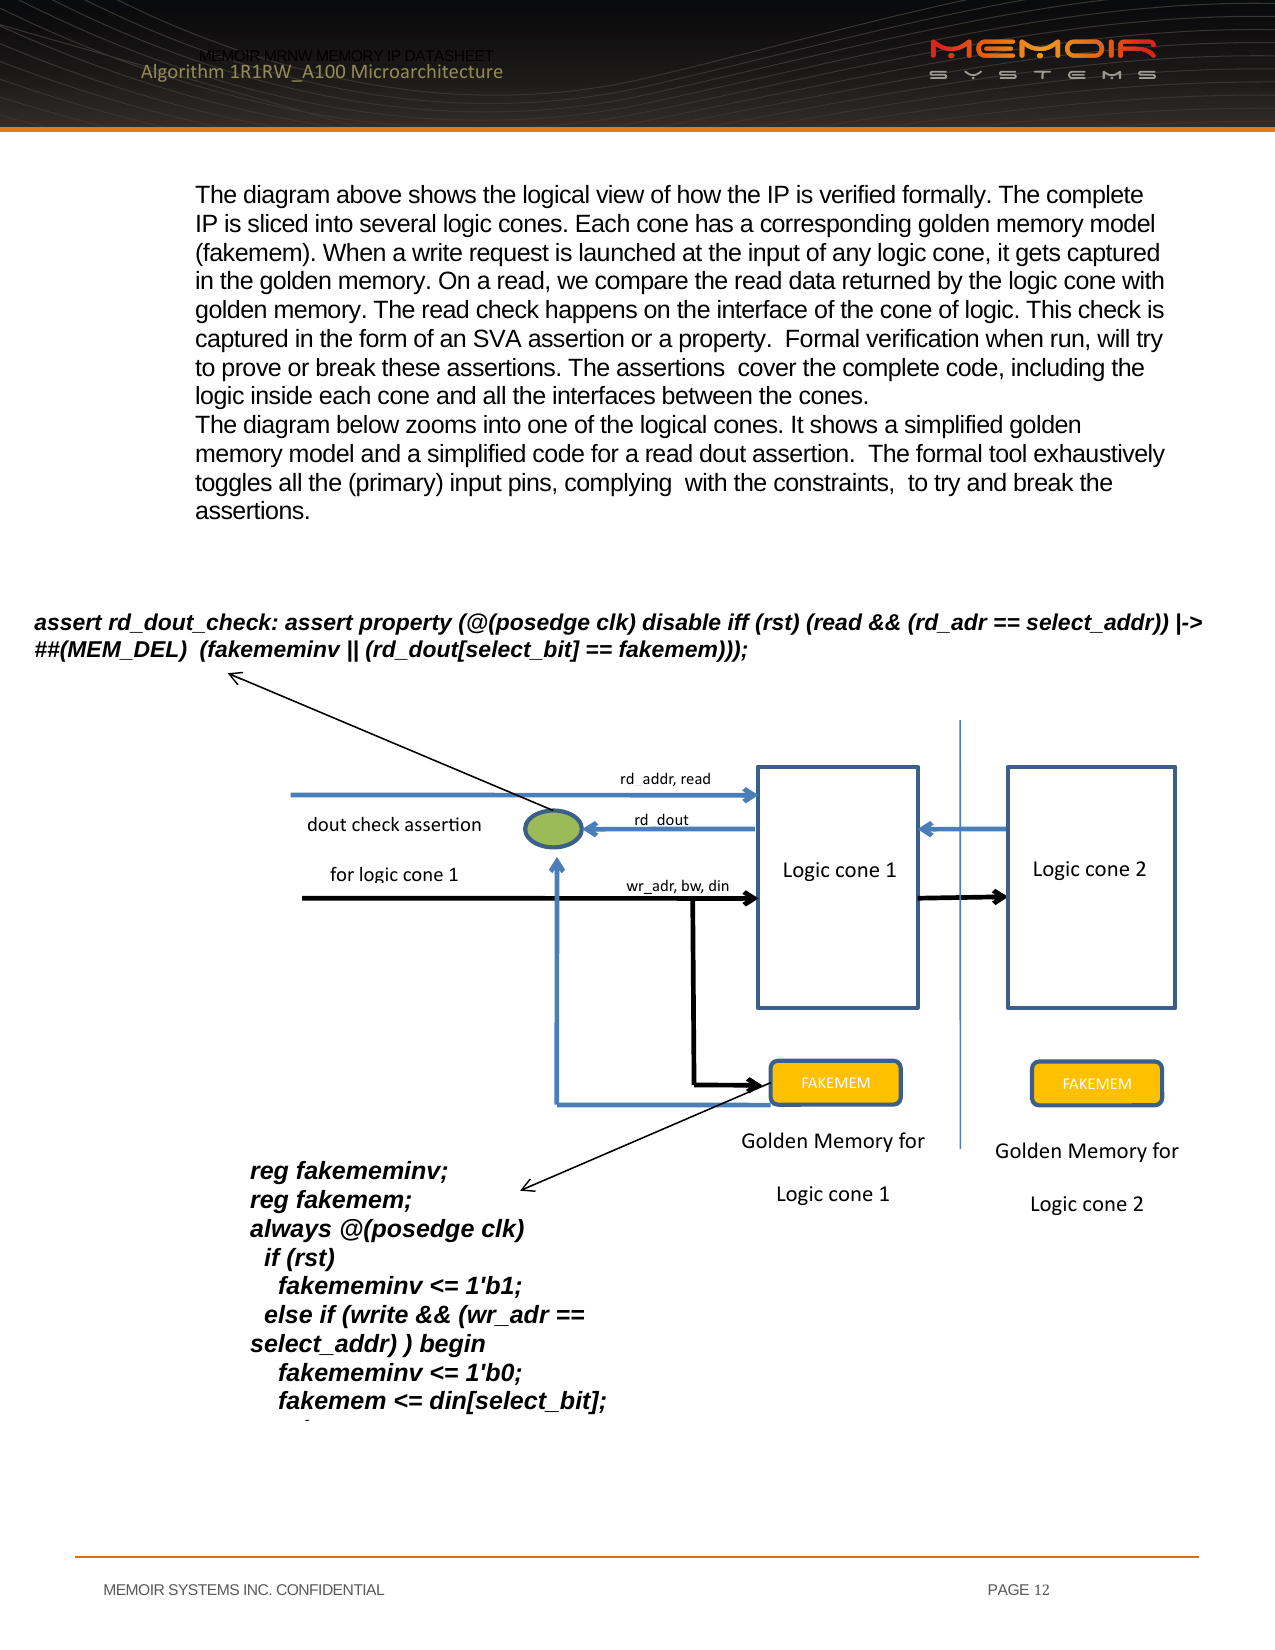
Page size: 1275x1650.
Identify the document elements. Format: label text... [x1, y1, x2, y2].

text The diagram below zooms into one of the logical cones. It shows a simplified golden memory model and a simplified code for a read dout assertion. The formal tool exhaustively toggles all the (primary) input pins, complying with the constraints, to try and break the assertions. [195, 410, 1171, 492]
text The diagram above shows the logical view of how the IP is verified formally. The complete IP is sliced into several logic cones. Each cone has a corresponding golden memory model (fakemem). When a write request is launched at the input of any logic cone, it gets captured in the golden memory. On a read, we compare the read data returned by the logic cone with golden memory. The read check happens on the interface of the cone of logic. This check is captured in the form of an SVA assertion or a property. Formal verification when run, will try to prove or break these assertions. The assertions cover the complete code, including the logic inside each cone and all the interfaces between the cones. [195, 180, 1171, 410]
text The diagram below zooms into one of the logical cones. It shows a simplified golden memory model and a simplified code for a read dout assertion. The formal tool exhaustively toggles all the (primary) input pins, complying with the constraints, to try and break the assertions. [195, 493, 1171, 525]
